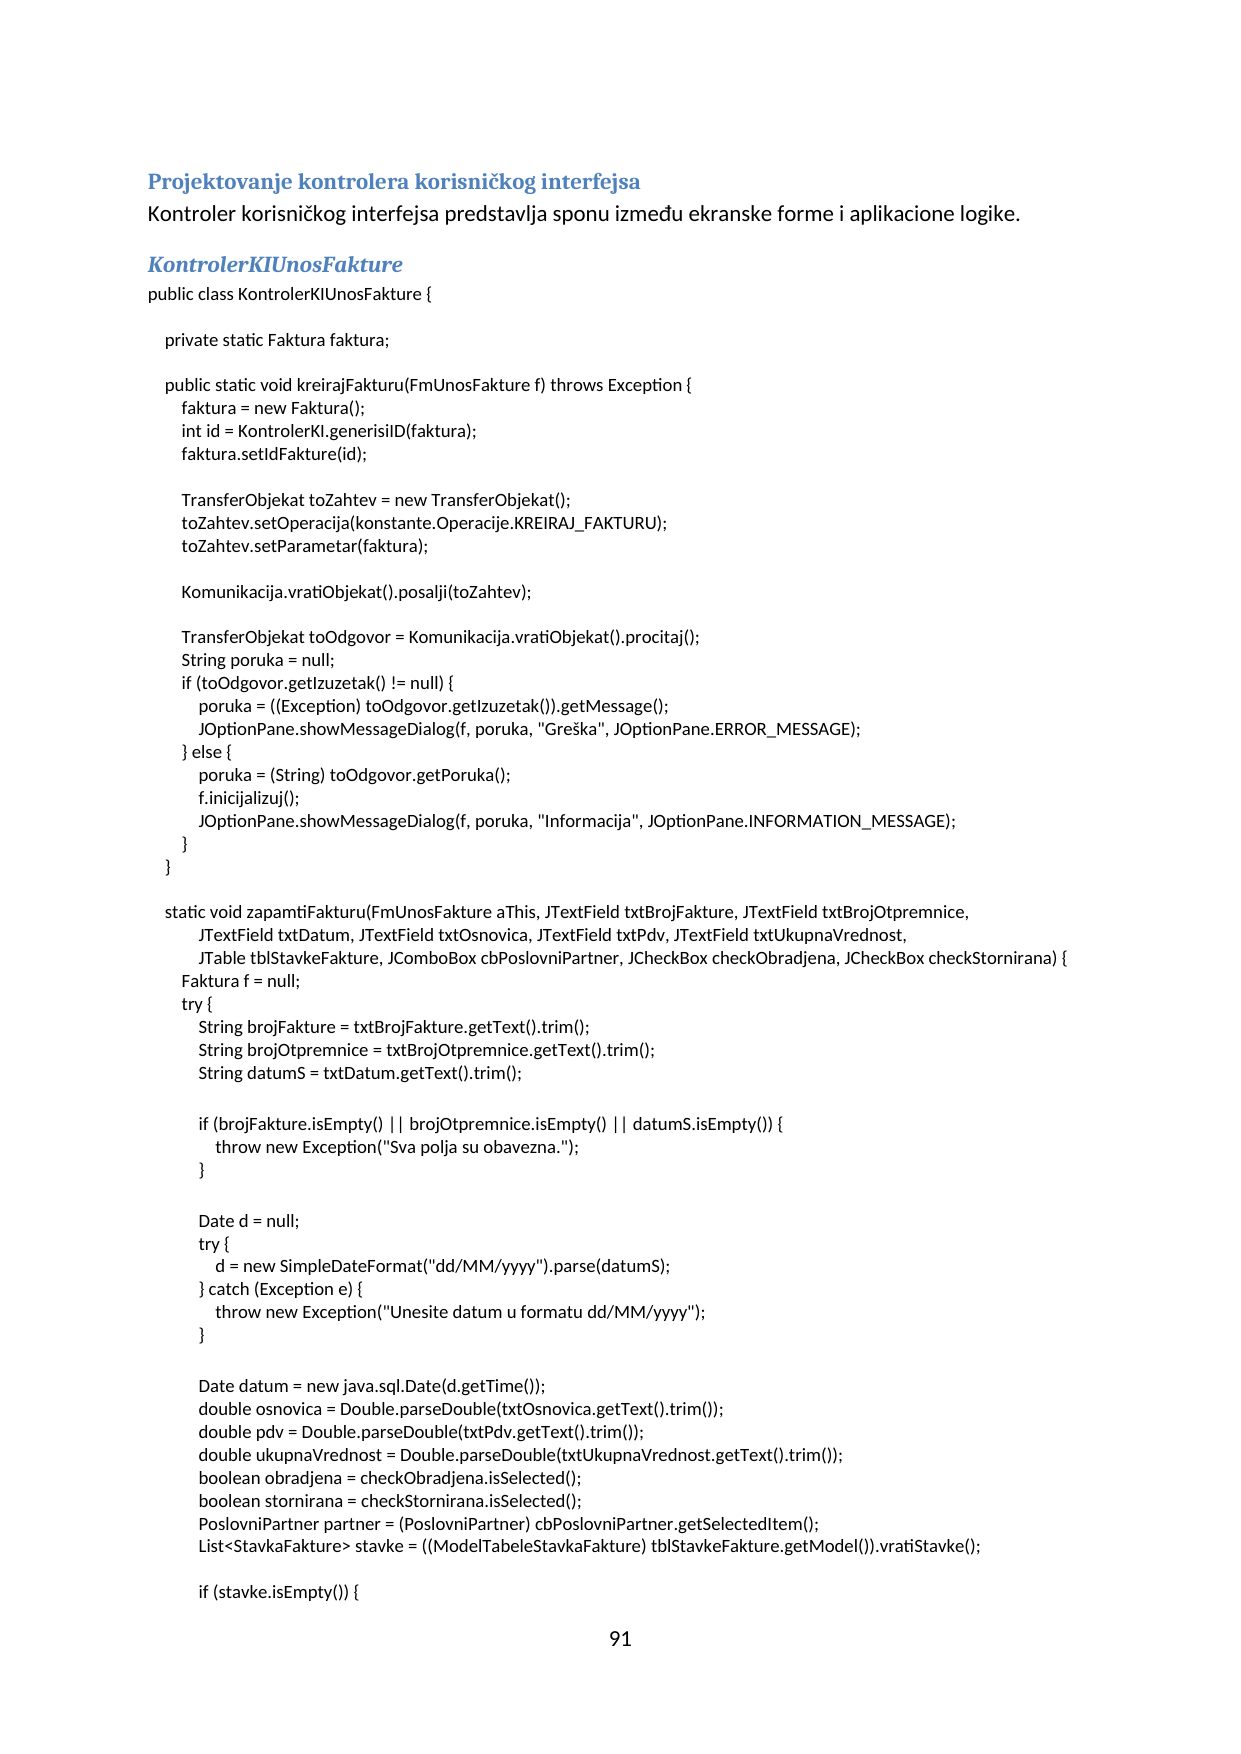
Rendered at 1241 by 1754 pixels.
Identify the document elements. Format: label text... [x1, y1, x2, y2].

text TransferObjekat toZahtev = new TransferObjekat(); [148, 488, 1093, 511]
text toZahtev.setParametar(faktura); [148, 534, 1093, 557]
text } else { [148, 740, 1093, 763]
text public class KontrolerKIUnosFakture { [148, 282, 1093, 305]
text } catch (Exception e) { [148, 1277, 1093, 1300]
text toZahtev.setOperacija(konstante.Operacije.KREIRAJ_FAKTURU); [148, 511, 1093, 534]
text PoslovniPartner partner = (PoslovniPartner) cbPoslovniPartner.getSelectedItem(); [148, 1512, 1093, 1535]
text d = new SimpleDateFormat("dd/MM/yyyy").parse(datumS); [148, 1254, 1093, 1277]
text } [148, 832, 1093, 855]
text JTextField txtDatum, JTextField txtOsnovica, JTextField txtPdv, JTextField txtUkupnaVrednost, [148, 923, 1093, 946]
text JOptionPane.showMessageDialog(f, poruka, "Greška", JOptionPane.ERROR_MESSAGE); [148, 717, 1093, 740]
text faktura = new Faktura(); [148, 396, 1093, 419]
subtitle KontrolerKIUnosFakture [148, 252, 1093, 278]
text faktura.setIdFakture(id); [148, 442, 1093, 465]
text f.inicijalizuj(); [148, 786, 1093, 809]
text poruka = ((Exception) toOdgovor.getIzuzetak()).getMessage(); [148, 694, 1093, 717]
text } [148, 1323, 1093, 1346]
text if (toOdgovor.getIzuzetak() != null) { [148, 671, 1093, 694]
text boolean stornirana = checkStornirana.isSelected(); [148, 1489, 1093, 1512]
text double osnovica = Double.parseDouble(txtOsnovica.getText().trim()); [148, 1397, 1093, 1420]
text if (stavke.isEmpty()) { [148, 1581, 1093, 1603]
text String brojOtpremnice = txtBrojOtpremnice.getText().trim(); [148, 1038, 1093, 1061]
text List<StavkaFakture> stavke = ((ModelTabeleStavkaFakture) tblStavkeFakture.getModel()).vratiStavke(); [148, 1535, 1093, 1558]
text double pdv = Double.parseDouble(txtPdv.getText().trim()); [148, 1420, 1093, 1443]
text static void zapamtiFakturu(FmUnosFakture aThis, JTextField txtBrojFakture, JTextField txtBrojOtpremnice, [148, 901, 1093, 923]
text throw new Exception("Unesite datum u formatu dd/MM/yyyy"); [148, 1300, 1093, 1323]
text String brojFakture = txtBrojFakture.getText().trim(); [148, 1015, 1093, 1038]
text if (brojFakture.isEmpty() || brojOtpremnice.isEmpty() || datumS.isEmpty()) { [148, 1112, 1093, 1135]
text JTable tblStavkeFakture, JComboBox cbPoslovniPartner, JCheckBox checkObradjena, JCheckBox checkStornirana) { [148, 946, 1093, 969]
text Komunikacija.vratiObjekat().posalji(toZahtev); [148, 580, 1093, 603]
text poruka = (String) toOdgovor.getPoruka(); [148, 763, 1093, 786]
text throw new Exception("Sva polja su obavezna."); [148, 1135, 1093, 1158]
subtitle Projektovanje kontrolera korisničkog interfejsa [148, 168, 1093, 195]
text JOptionPane.showMessageDialog(f, poruka, "Informacija", JOptionPane.INFORMATION_MESSAGE); [148, 809, 1093, 832]
text Date d = null; [148, 1209, 1093, 1232]
text Faktura f = null; [148, 969, 1093, 992]
text } [148, 855, 1093, 878]
text int id = KontrolerKI.generisiID(faktura); [148, 419, 1093, 442]
text boolean obradjena = checkObradjena.isSelected(); [148, 1466, 1093, 1489]
text String poruka = null; [148, 648, 1093, 671]
text Kontroler korisničkog interfejsa predstavlja sponu između ekranske forme i aplikacione logike. [148, 199, 1093, 227]
text double ukupnaVrednost = Double.parseDouble(txtUkupnaVrednost.getText().trim()); [148, 1443, 1093, 1466]
text public static void kreirajFakturu(FmUnosFakture f) throws Exception { [148, 373, 1093, 396]
text try { [148, 992, 1093, 1015]
text try { [148, 1232, 1093, 1254]
text Date datum = new java.sql.Date(d.getTime()); [148, 1374, 1093, 1397]
text TransferObjekat toOdgovor = Komunikacija.vratiObjekat().procitaj(); [148, 626, 1093, 648]
text } [148, 1158, 1093, 1181]
text String datumS = txtDatum.getText().trim(); [148, 1061, 1093, 1084]
text private static Faktura faktura; [148, 328, 1093, 351]
